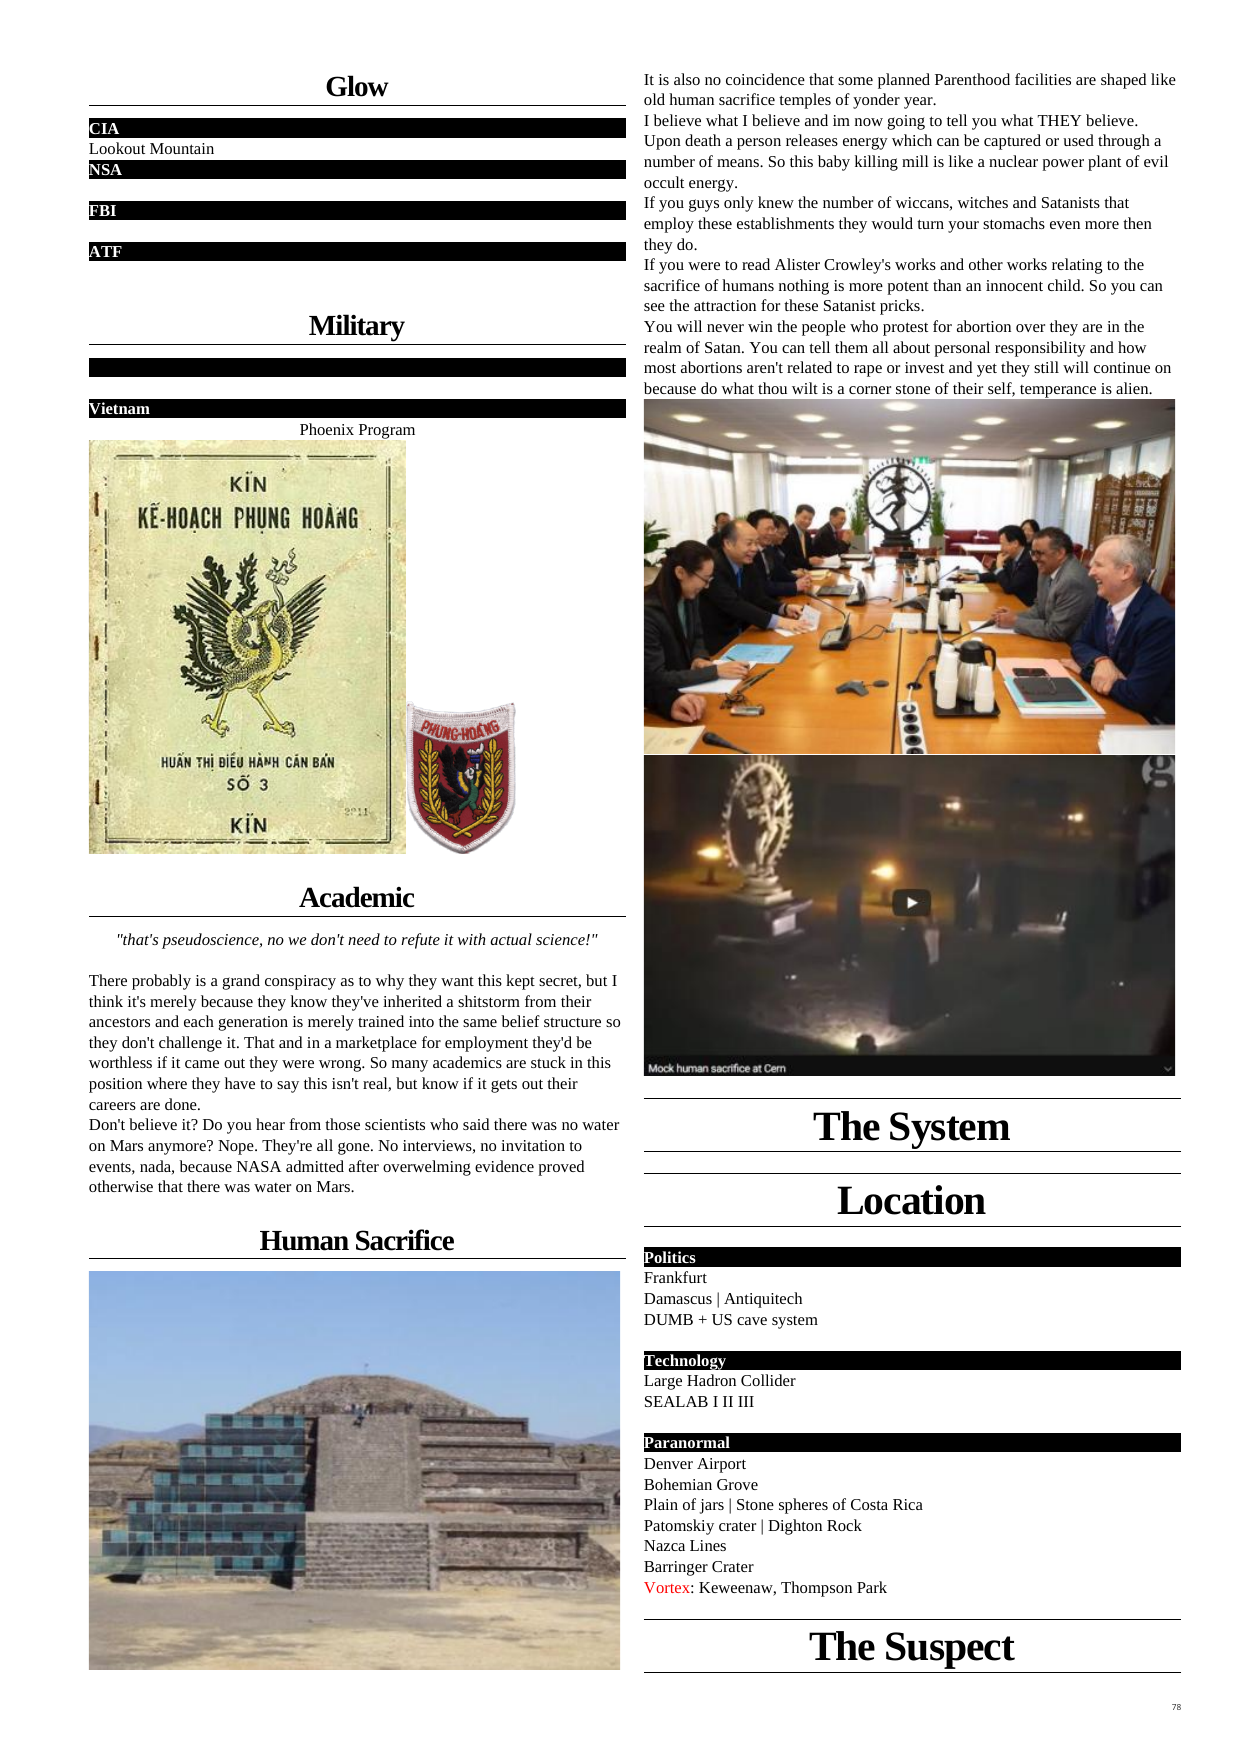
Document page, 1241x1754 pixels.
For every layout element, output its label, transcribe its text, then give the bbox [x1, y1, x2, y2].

picture [643, 755, 1176, 1076]
text Damascus | Antiquitech [644, 1289, 1181, 1308]
subtitle CIA [89, 118, 626, 138]
picture [88, 1271, 621, 1670]
text Don't believe it? Do you hear from those scientists who said there was no water on Mars anymore? Nope. They're all gone. No interviews, no invitation to events, nada, because NASA admitted after overwelming evidence proved otherwise that there was water on Mars. [89, 1115, 626, 1196]
text Barringer Crater [644, 1557, 1181, 1576]
subtitle Military [89, 308, 626, 344]
text If you guys only knew the number of wiccans, witches and Satanists that employ these establishments they would turn your stomachs even more then they do. [644, 193, 1181, 253]
subtitle The Suspect [644, 1620, 1181, 1672]
text Patomskiy crater | Dighton Rock [644, 1516, 1181, 1535]
text There probably is a grand conspiracy as to why they want this kept secret, but I think it's merely because they know they've inherited a shitstorm from their ancestors and each generation is merely trained into the same belief structure so they don't challenge it. That and in a marketplace for employment they'd be worthless if it came out they were wrong. So many academics are stuck in this position where they have to say this isn't real, but know if it gets out their careers are done. [89, 971, 626, 1114]
picture [88, 440, 516, 854]
text You will never win the people who protest for abortion over they are in the realm of Satan. You can tell them all about personal responsibility and how most abortions aren't related to rape or invest and yet they still will continue on because do what thou wilt is a corner stone of their self, temperance is alien. [644, 317, 1181, 398]
text Frankfurt [644, 1268, 1181, 1287]
text DUMB + US cave system [644, 1309, 1181, 1328]
text Vortex: Keweenaw, Thompson Park [644, 1577, 1181, 1597]
subtitle Paranormal [644, 1433, 1181, 1452]
text I believe what I believe and im now going to tell you what THEY believe. [644, 111, 1181, 130]
subtitle Human Sacrifice [89, 1223, 626, 1258]
subtitle Technology [644, 1351, 1181, 1370]
text It is also no coincidence that some planned Parenthood facilities are shaped like old human sacrifice temples of yonder year. [644, 69, 1181, 109]
subtitle ATF [89, 242, 626, 261]
subtitle NSA [89, 160, 626, 179]
text Bohemian Grove [644, 1474, 1181, 1493]
text Lookout Mountain [89, 139, 626, 158]
text If you were to read Alister Crowley's works and other works relating to the sacrifice of humans nothing is more potent than an innocent child. So you can see the attraction for these Satanist pricks. [644, 255, 1181, 315]
subtitle Glow [89, 69, 626, 105]
picture [643, 399, 1176, 754]
subtitle Politics [644, 1247, 1181, 1267]
subtitle FBI [89, 201, 626, 220]
text Nazca Lines [644, 1536, 1181, 1555]
text Denver Airport [644, 1454, 1181, 1473]
text "that's pseudoscience, no we don't need to refute it with actual science!" [89, 929, 626, 949]
text Large Hadron Collider [644, 1371, 1181, 1390]
subtitle Academic [89, 880, 626, 916]
subtitle Vietnam [89, 399, 626, 418]
subtitle The System [644, 1099, 1181, 1151]
subtitle Location [644, 1174, 1181, 1226]
text Upon death a person releases energy which can be captured or used through a number of means. So this baby killing mill is like a nuclear power plant of evil occult energy. [644, 131, 1181, 192]
text SEALAB I II III [644, 1392, 1181, 1411]
text Plain of jars | Stone spheres of Costa Rica [644, 1495, 1181, 1514]
text Phoenix Program [89, 419, 626, 439]
